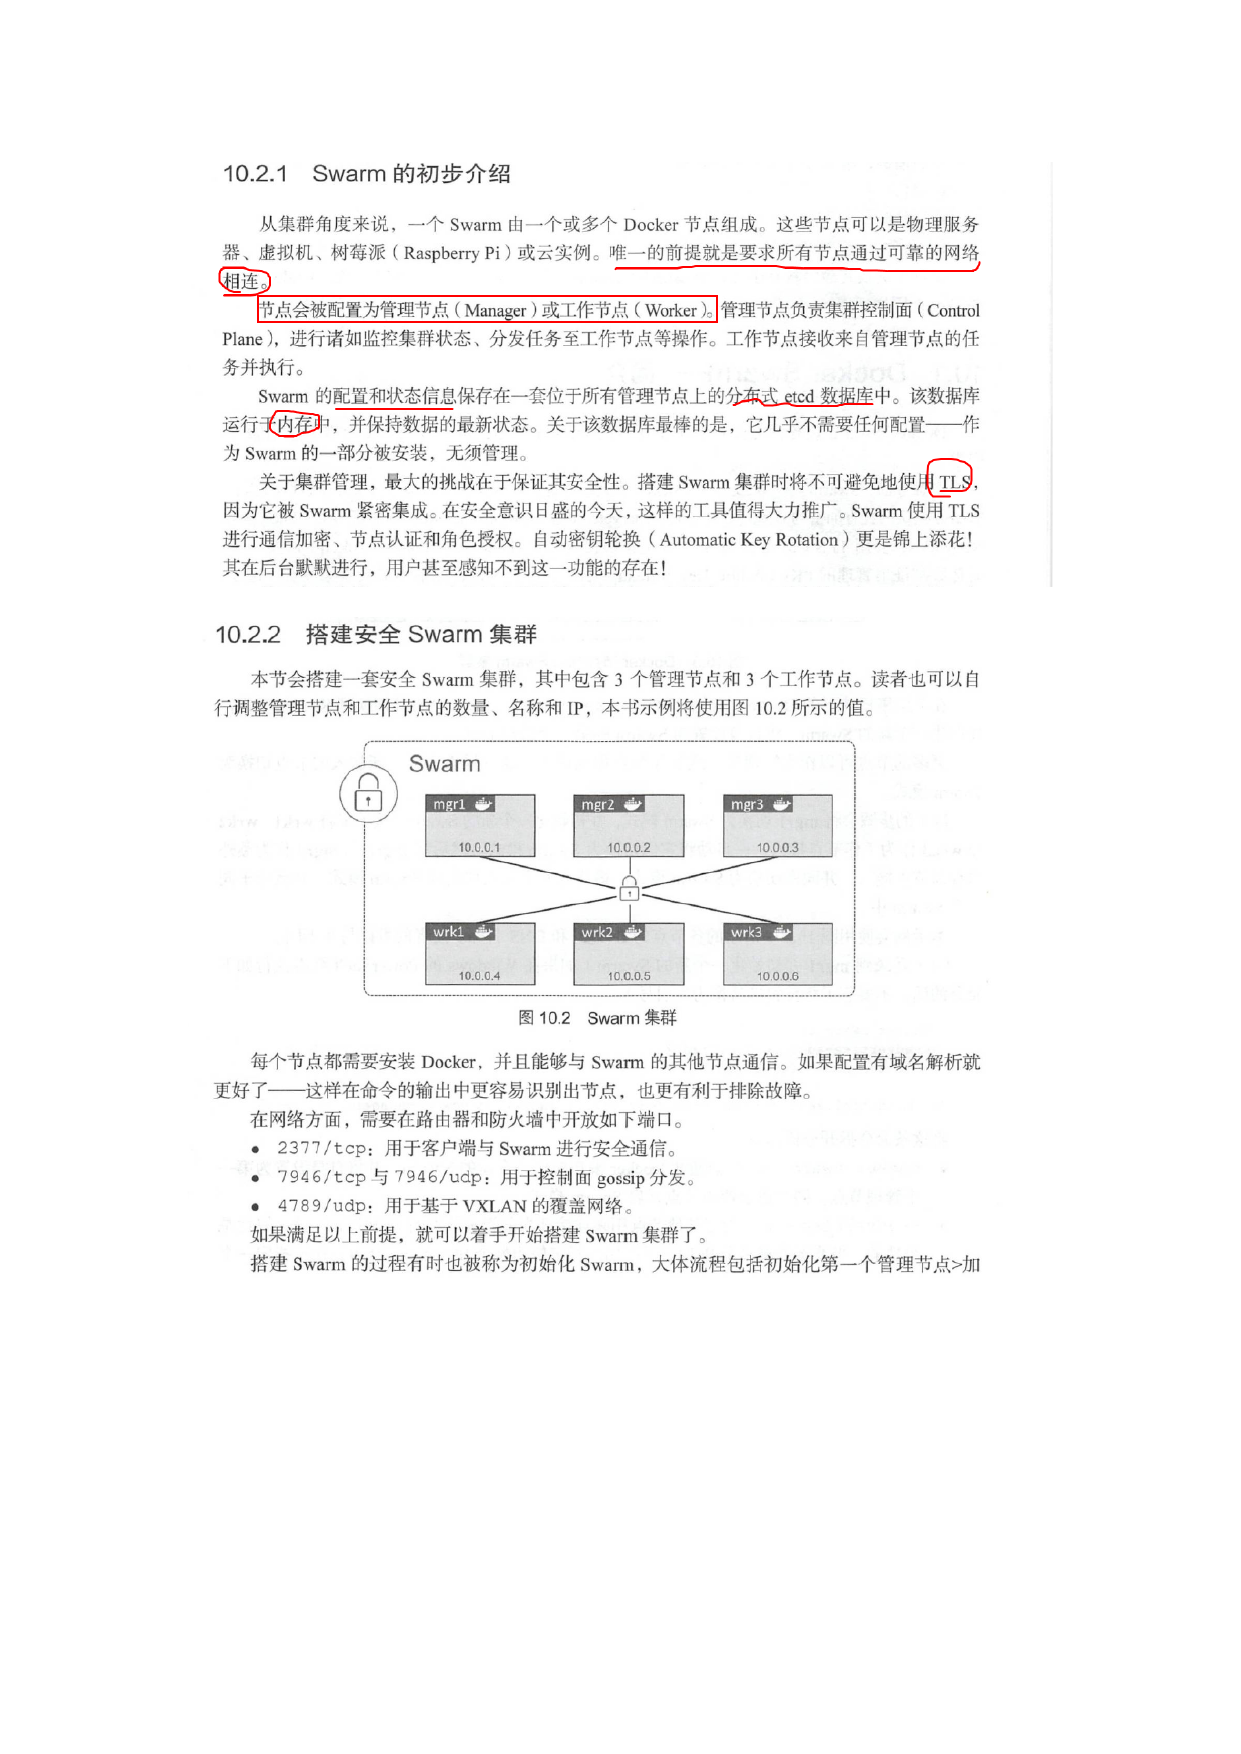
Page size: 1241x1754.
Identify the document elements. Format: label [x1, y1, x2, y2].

picture [187, 617, 1053, 1294]
picture [187, 162, 1053, 587]
